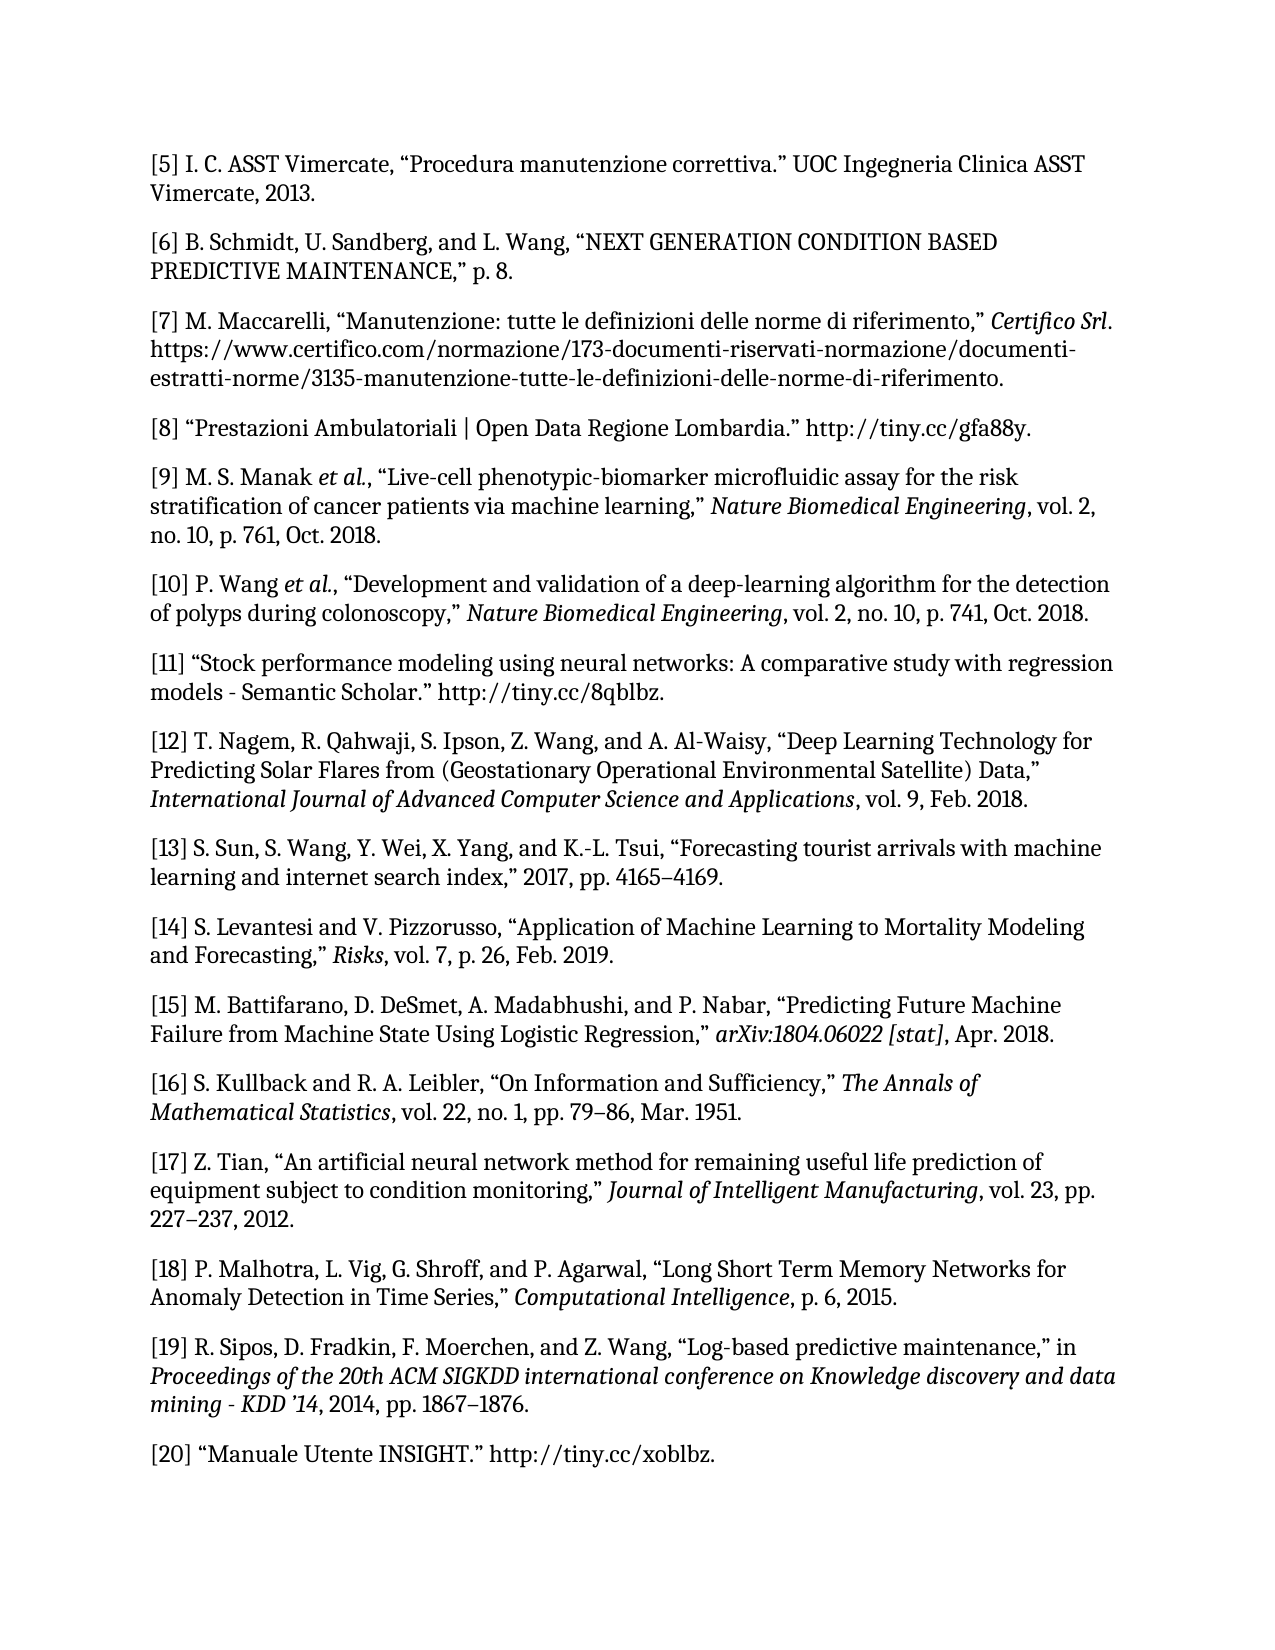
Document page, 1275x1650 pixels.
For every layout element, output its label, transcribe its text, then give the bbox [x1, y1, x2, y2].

text [19] R. Sipos, D. Fradkin, F. Moerchen, and Z. Wang, “Log-based predictive maintenance,” in Proceedings of the 20th ACM SIGKDD international conference on Knowledge discovery and data mining - KDD ’14, 2014, pp. 1867–1876. [150, 1333, 1125, 1419]
text [12] T. Nagem, R. Qahwaji, S. Ipson, Z. Wang, and A. Al-Waisy, “Deep Learning Technology for Predicting Solar Flares from (Geostationary Operational Environmental Satellite) Data,” International Journal of Advanced Computer Science and Applications, vol. 9, Feb. 2018. [150, 727, 1125, 813]
text [10] P. Wang et al., “Development and validation of a deep-learning algorithm for the detection of polyps during colonoscopy,” Nature Biomedical Engineering, vol. 2, no. 10, p. 741, Oct. 2018. [150, 570, 1125, 628]
text [9] M. S. Manak et al., “Live-cell phenotypic-biomarker microfluidic assay for the risk stratification of cancer patients via machine learning,” Nature Biomedical Engineering, vol. 2, no. 10, p. 761, Oct. 2018. [150, 463, 1125, 549]
text [8] “Prestazioni Ambulatoriali | Open Data Regione Lombardia.” http://tiny.cc/gfa88y. [150, 414, 1125, 442]
text [17] Z. Tian, “An artificial neural network method for remaining useful life prediction of equipment subject to condition monitoring,” Journal of Intelligent Manufacturing, vol. 23, pp. 227–237, 2012. [150, 1147, 1125, 1234]
text [18] P. Malhotra, L. Vig, G. Shroff, and P. Agarwal, “Long Short Term Memory Networks for Anomaly Detection in Time Series,” Computational Intelligence, p. 6, 2015. [150, 1254, 1125, 1312]
text [6] B. Schmidt, U. Sandberg, and L. Wang, “NEXT GENERATION CONDITION BASED PREDICTIVE MAINTENANCE,” p. 8. [150, 228, 1125, 286]
text [15] M. Battifarano, D. DeSmet, A. Madabhushi, and P. Nabar, “Predicting Future Machine Failure from Machine State Using Logistic Regression,” arXiv:1804.06022 [stat], Apr. 2018. [150, 991, 1125, 1048]
text [5] I. C. ASST Vimercate, “Procedura manutenzione correttiva.” UOC Ingegneria Clinica ASST Vimercate, 2013. [150, 150, 1125, 207]
text [7] M. Maccarelli, “Manutenzione: tutte le definizioni delle norme di riferimento,” Certifico Srl. https://www.certifico.com/normazione/173-documenti-riservati-normazione/documenti-estratti-norme/3135-manutenzione-tutte-le-definizioni-delle-norme-di-riferimento. [150, 307, 1125, 393]
text [20] “Manuale Utente INSIGHT.” http://tiny.cc/xoblbz. [150, 1440, 1125, 1469]
text [16] S. Kullback and R. A. Leibler, “On Information and Sufficiency,” The Annals of Mathematical Statistics, vol. 22, no. 1, pp. 79–86, Mar. 1951. [150, 1069, 1125, 1127]
text [13] S. Sun, S. Wang, Y. Wei, X. Yang, and K.-L. Tsui, “Forecasting tourist arrivals with machine learning and internet search index,” 2017, pp. 4165–4169. [150, 834, 1125, 892]
text [11] “Stock performance modeling using neural networks: A comparative study with regression models - Semantic Scholar.” http://tiny.cc/8qblbz. [150, 649, 1125, 706]
text [14] S. Levantesi and V. Pizzorusso, “Application of Machine Learning to Mortality Modeling and Forecasting,” Risks, vol. 7, p. 26, Feb. 2019. [150, 912, 1125, 970]
